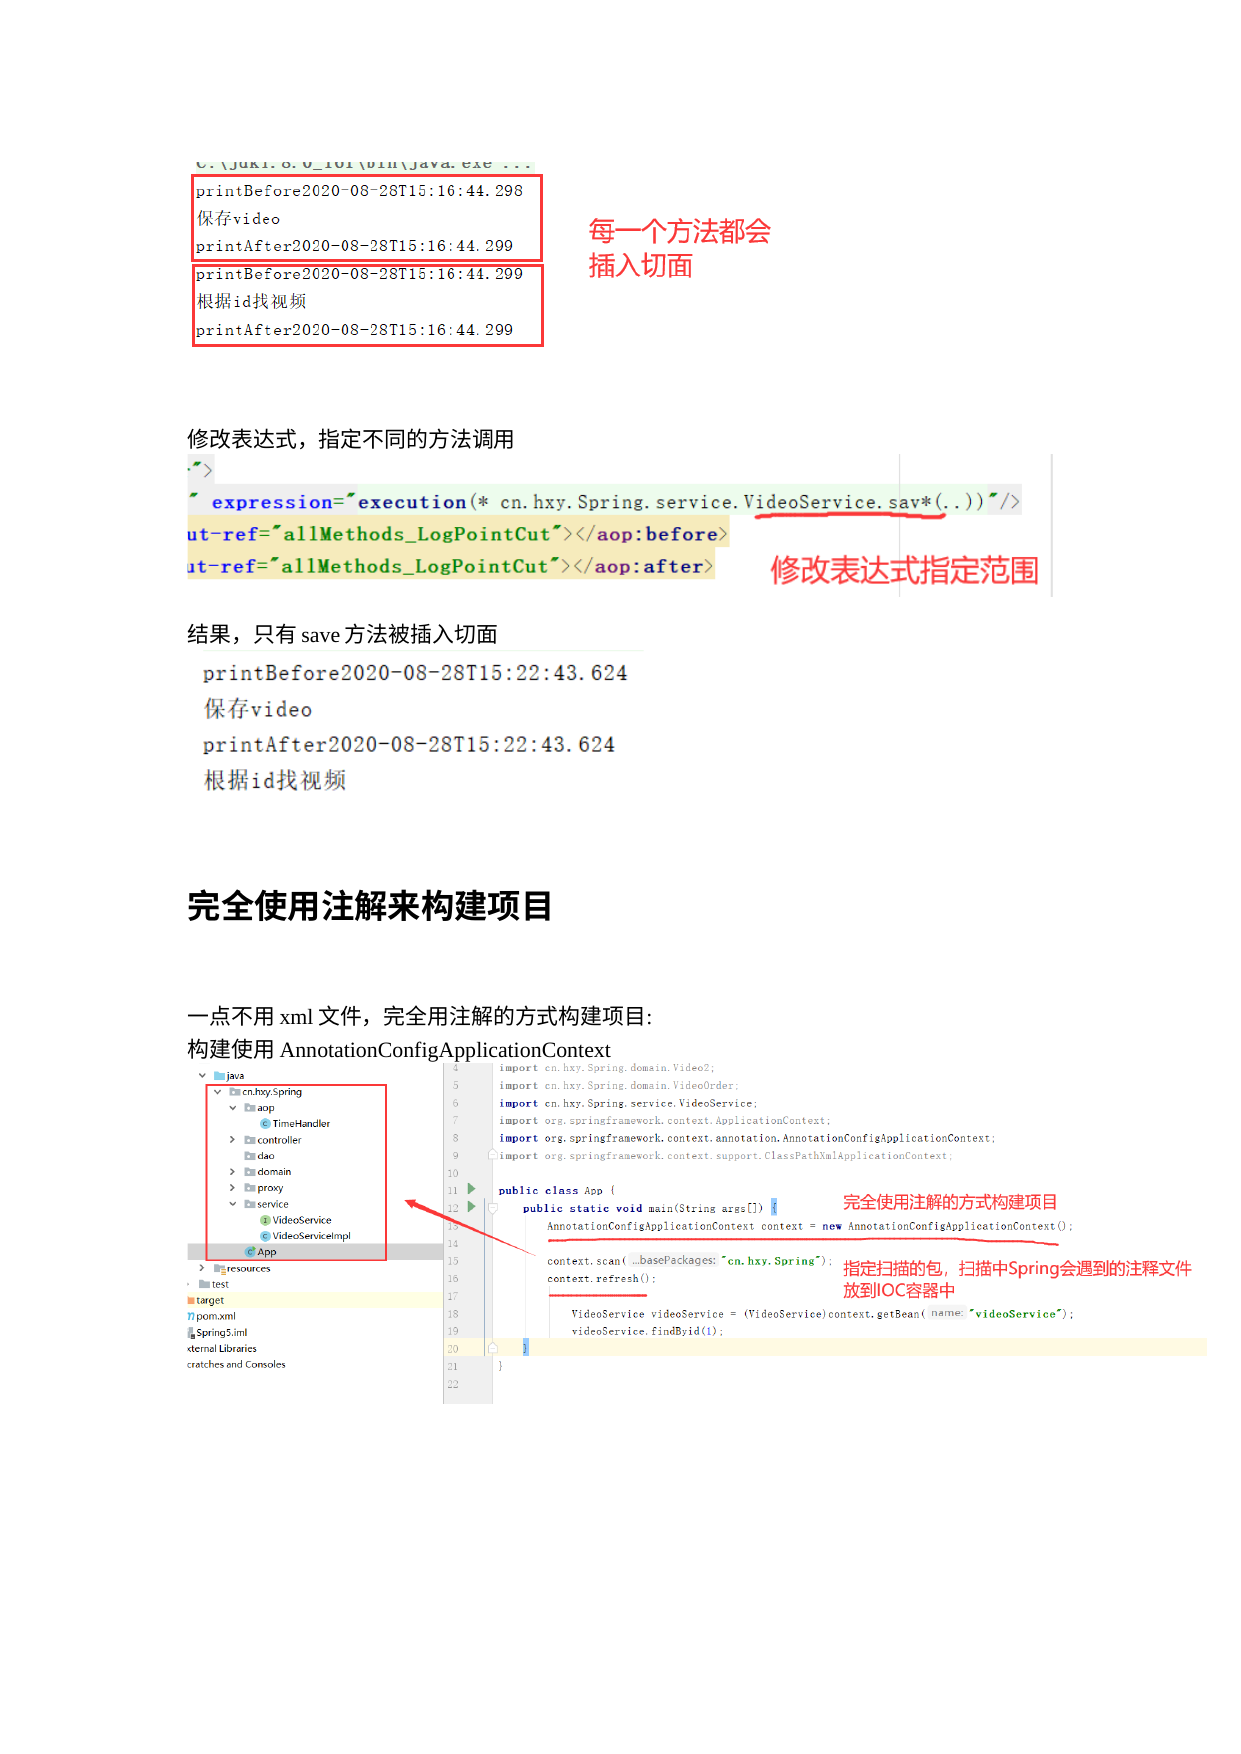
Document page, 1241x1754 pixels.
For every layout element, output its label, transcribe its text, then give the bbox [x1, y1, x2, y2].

picture [187, 162, 794, 362]
text 修改表达式，指定不同的方法调用 [187, 422, 1053, 454]
subtitle 完全使用注解来构建项目 [187, 872, 1053, 937]
text 结果，只有save方法被插入切面 [187, 617, 1053, 649]
picture [187, 1063, 1207, 1404]
picture [187, 650, 814, 812]
picture [187, 454, 1053, 597]
text 一点不用xml文件，完全用注解的方式构建项目: [187, 999, 1053, 1031]
text 构建使用AnnotationConfigApplicationContext [187, 1031, 1053, 1063]
